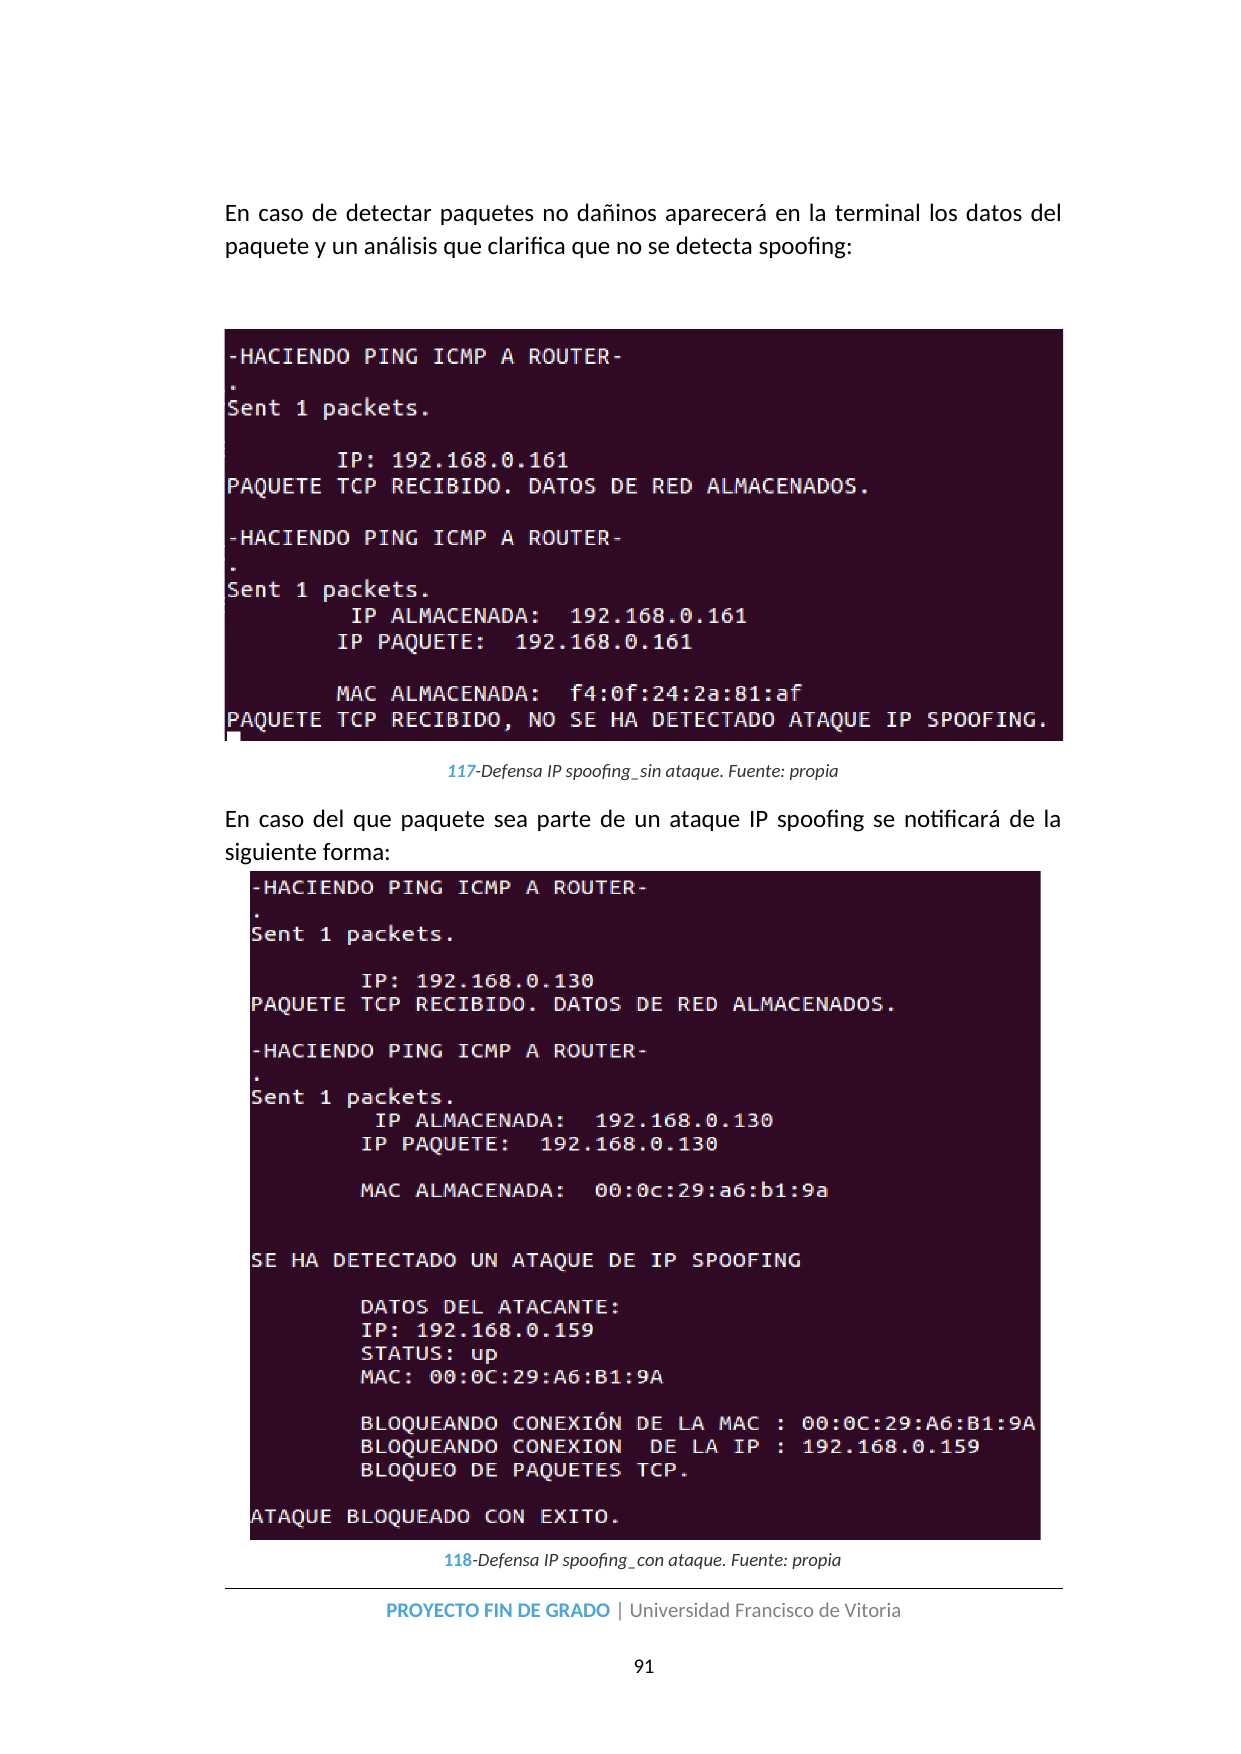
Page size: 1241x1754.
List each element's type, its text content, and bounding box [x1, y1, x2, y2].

text 117-Defensa IP spoofing_sin ataque. Fuente: propia [224, 759, 1063, 782]
text En caso de detectar paquetes no dañinos aparecerá en la terminal los datos del paquete y un análisis que clarifica que no se detecta spoofing: [224, 197, 1063, 261]
picture [224, 329, 1064, 741]
picture [250, 871, 1041, 1540]
text En caso del que paquete sea parte de un ataque IP spoofing se notificará de la siguiente forma: [224, 803, 1063, 866]
